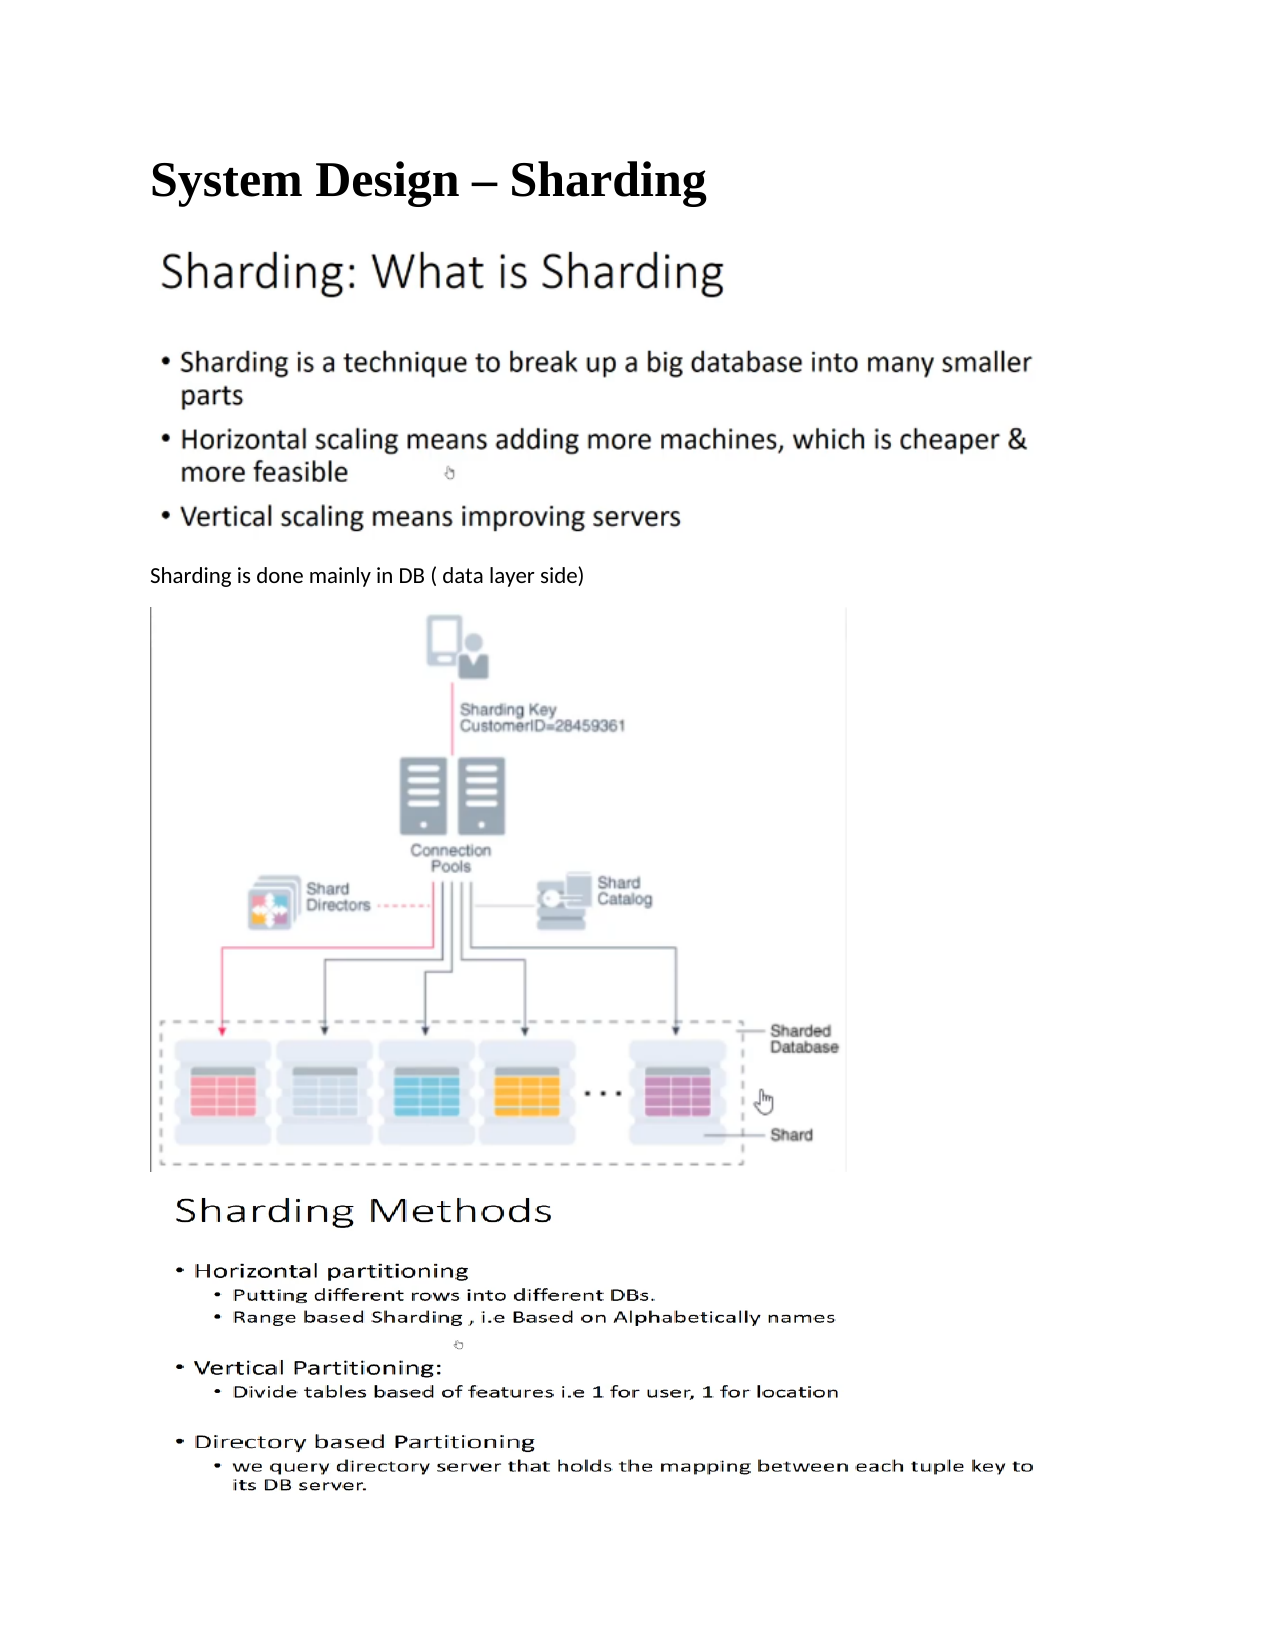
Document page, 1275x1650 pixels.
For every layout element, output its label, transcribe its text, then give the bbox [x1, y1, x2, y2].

picture [150, 607, 847, 1172]
picture [150, 236, 1125, 542]
subtitle System Design – Sharding [150, 150, 1125, 207]
picture [150, 1190, 1125, 1496]
text Sharding is done mainly in DB ( data layer side) [150, 561, 1125, 589]
